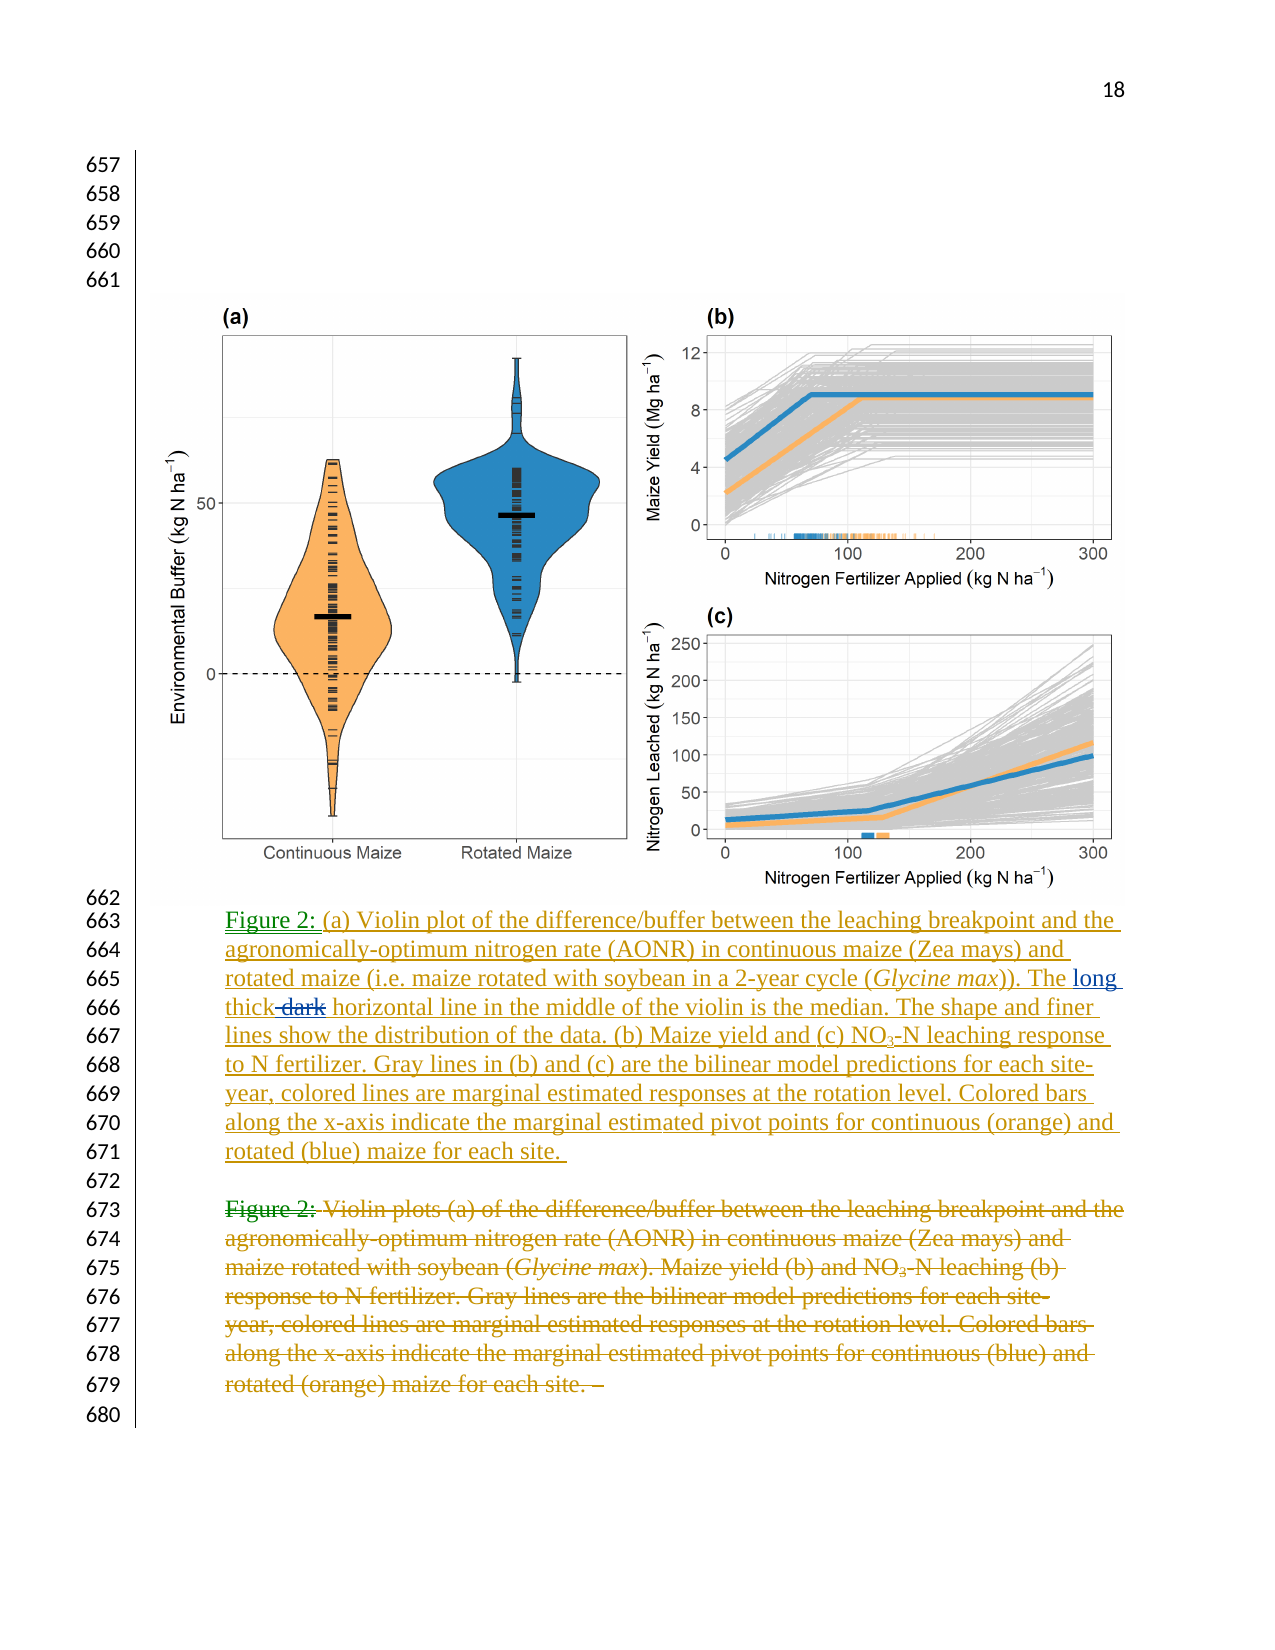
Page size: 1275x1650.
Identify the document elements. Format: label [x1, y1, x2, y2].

picture [150, 293, 1125, 906]
